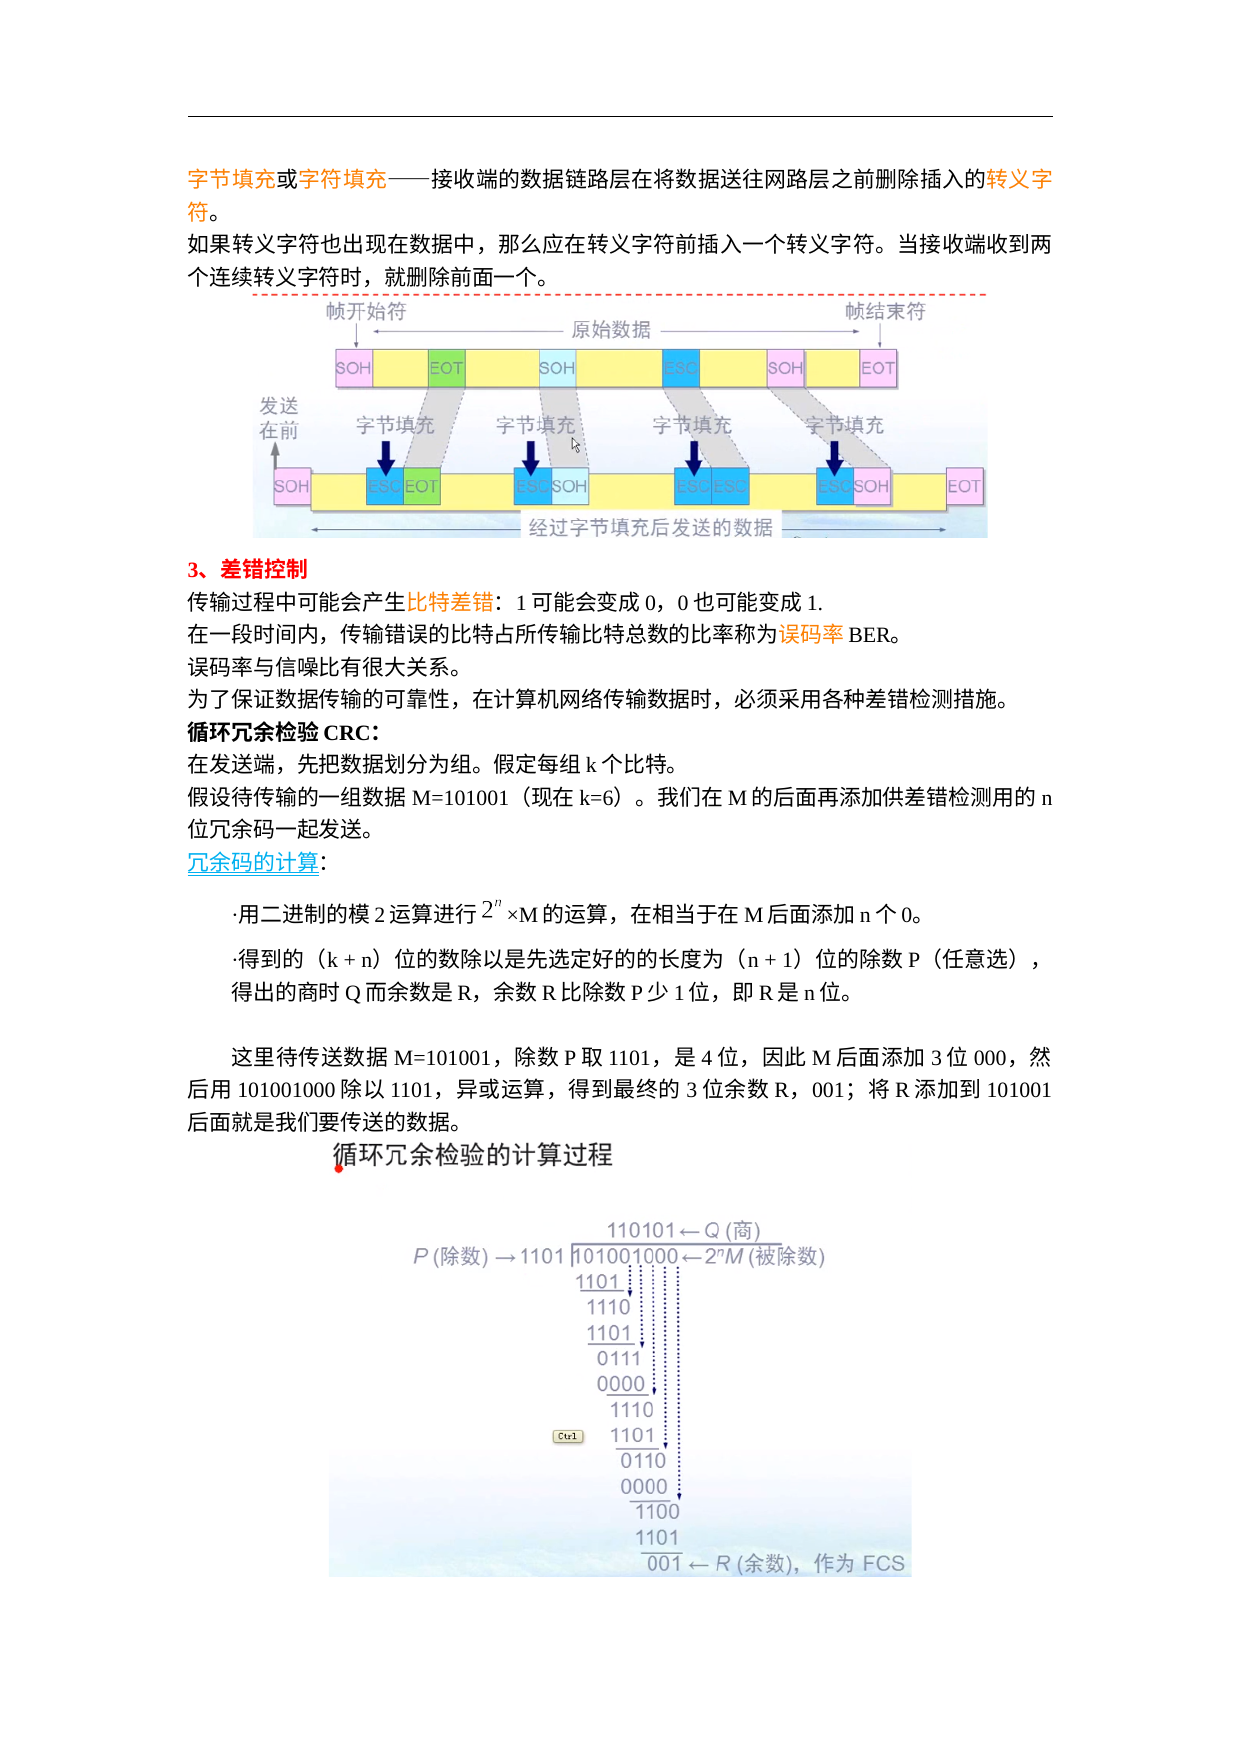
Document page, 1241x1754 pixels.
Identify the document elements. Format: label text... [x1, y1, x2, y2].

subtitle 3、差错控制 [187, 552, 1053, 584]
text 循环冗余检验CRC： [187, 714, 1053, 747]
text 如果转义字符也出现在数据中，那么应在转义字符前插入一个转义字符。当接收端收到两个连续转义字符时，就删除前面一个。 [187, 227, 1053, 292]
text 传输过程中可能会产生比特差错：1可能会变成0，0也可能变成1. [187, 584, 1053, 617]
text 误码率与信噪比有很大关系。 [187, 649, 1053, 682]
text 在发送端，先把数据划分为组。假定每组k个比特。 [187, 747, 1053, 779]
text 字节填充或字符填充——接收端的数据链路层在将数据送往网路层之前删除插入的转义字符。 [187, 162, 1053, 227]
text 为了保证数据传输的可靠性，在计算机网络传输数据时，必须采用各种差错检测措施。 [187, 682, 1053, 714]
text 假设待传输的一组数据M=101001（现在k=6）。我们在M的后面再添加供差错检测用的n位冗余码一起发送。 [187, 779, 1053, 844]
text ·得到的（k + n）位的数除以是先选定好的的长度为（n + 1）位的除数P（任意选），得出的商时Q而余数是R，余数R比除数P少1位，即R是n位。 [231, 942, 1053, 1007]
text ·用二进制的模2运算进行×M的运算，在相当于在M后面添加n个0。 [187, 877, 1053, 942]
text 冗余码的计算： [187, 844, 1053, 877]
text 在一段时间内，传输错误的比特占所传输比特总数的比率称为误码率BER。 [187, 617, 1053, 649]
text 这里待传送数据M=101001，除数P取1101，是4位，因此M后面添加3位000，然后用101001000除以1101，异或运算，得到最终的3位余数R，001；将R添加到101001后面就是我们要传送的数据。 [187, 1039, 1053, 1137]
